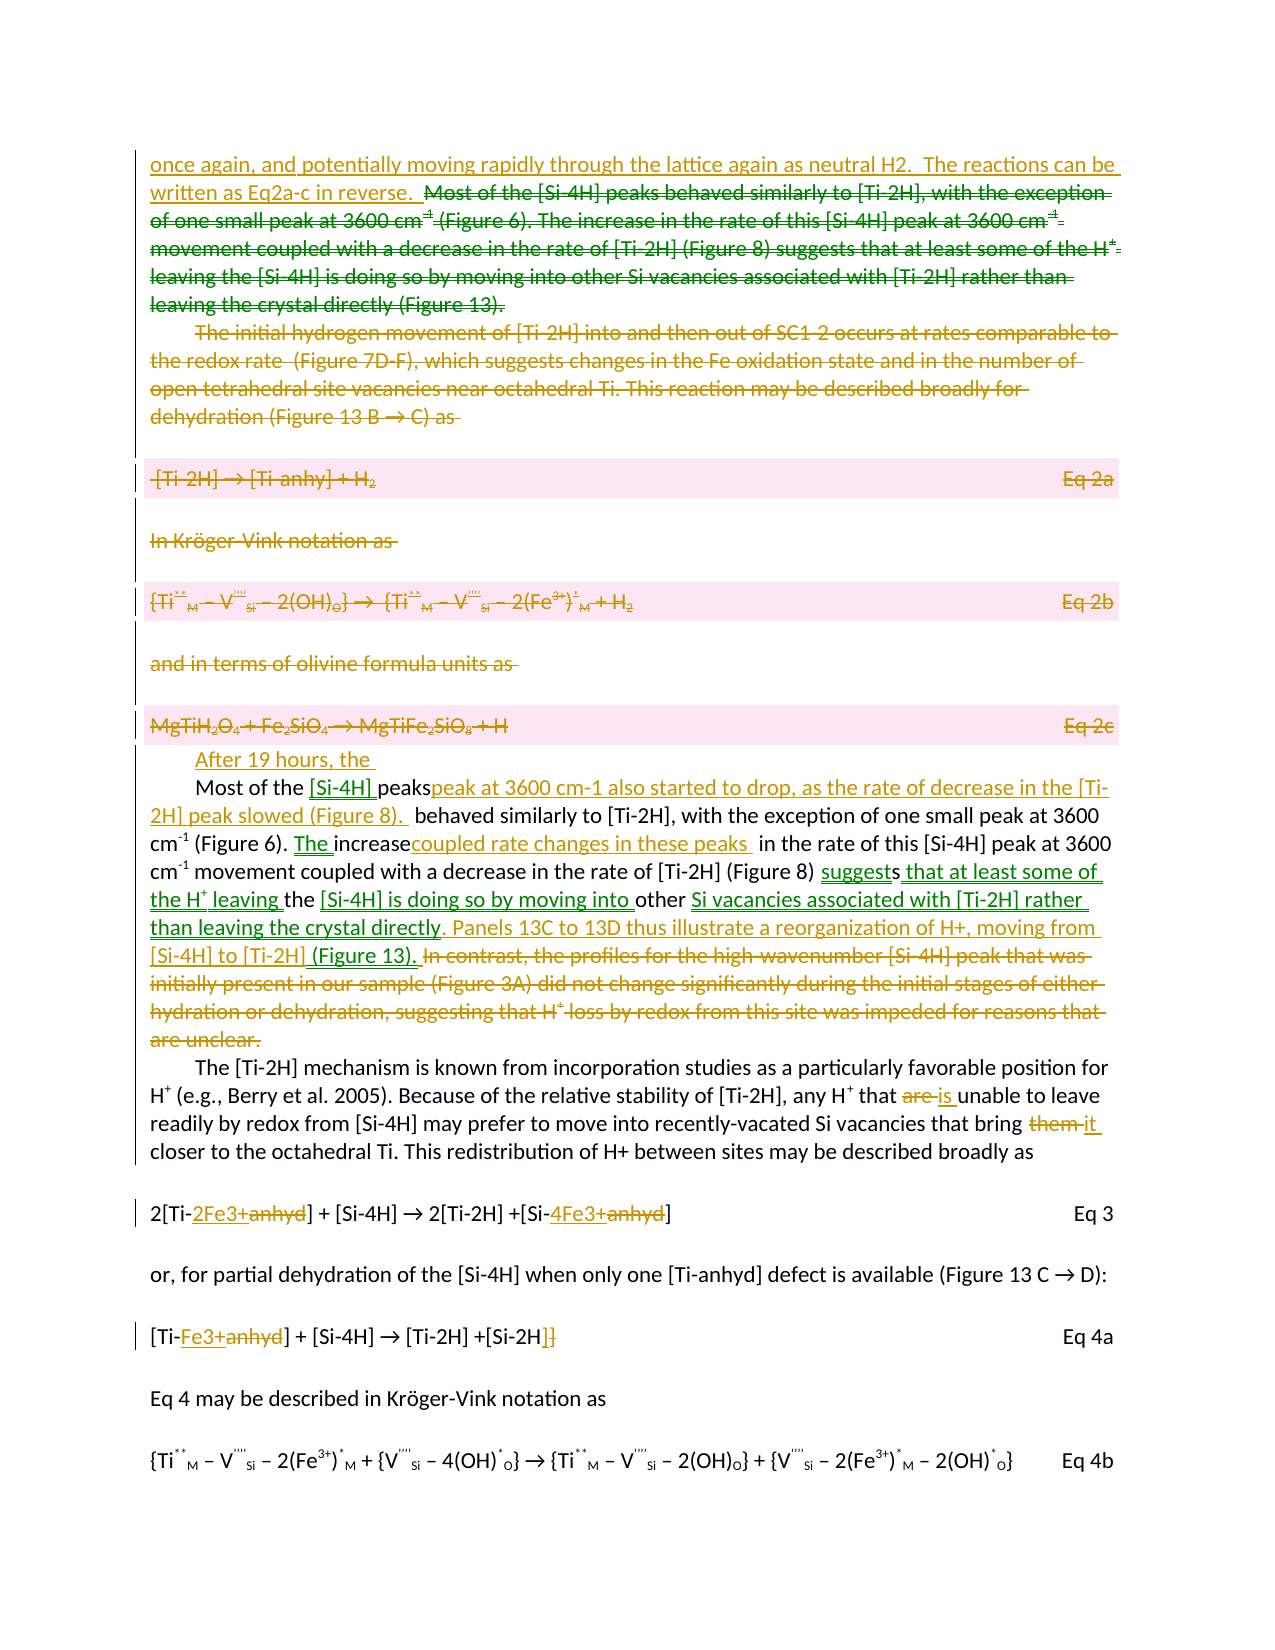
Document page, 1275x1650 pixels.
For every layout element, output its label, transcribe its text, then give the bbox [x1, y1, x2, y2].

table_header Eq 3 [1025, 1193, 1119, 1233]
table_header 2[Ti-] + [Si-4H] → 2[Ti-2H] +[Si-] [144, 1193, 1025, 1233]
table_header Eq 4b [1025, 1440, 1119, 1480]
table_header {Ti**M – V’’’’Si – 2(Fe3+)*M + {V’’’’Si – 4(OH)*O} → {Ti**M – V’’’’Si – 2(OH)O} + {V’’’’Si – 2(Fe3+)*M – 2(OH)*O} [144, 1440, 1025, 1480]
text Eq 4 may be described in Kröger-Vink notation as [150, 1384, 1125, 1412]
text or, for partial dehydration of the [Si-4H] when only one [Ti-anhyd] defect is available (Figure 13 C → D): [150, 1261, 1125, 1289]
table_header Eq 4a [1025, 1317, 1119, 1356]
table_header [Ti-] + [Si-4H] → [Ti-2H] +[Si-2H [144, 1317, 1025, 1356]
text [150, 150, 1125, 318]
text The [Ti-2H] mechanism is known from incorporation studies as a particularly favorable position for H+ (e.g., Berry et al. 2005). Because of the relative stability of [Ti-2H], any H+ that unable to leave readily by redox from [Si-4H] may prefer to move into recently-vacated Si vacancies that bring closer to the octahedral Ti. This redistribution of H+ between sites may be described broadly as [150, 1053, 1125, 1165]
